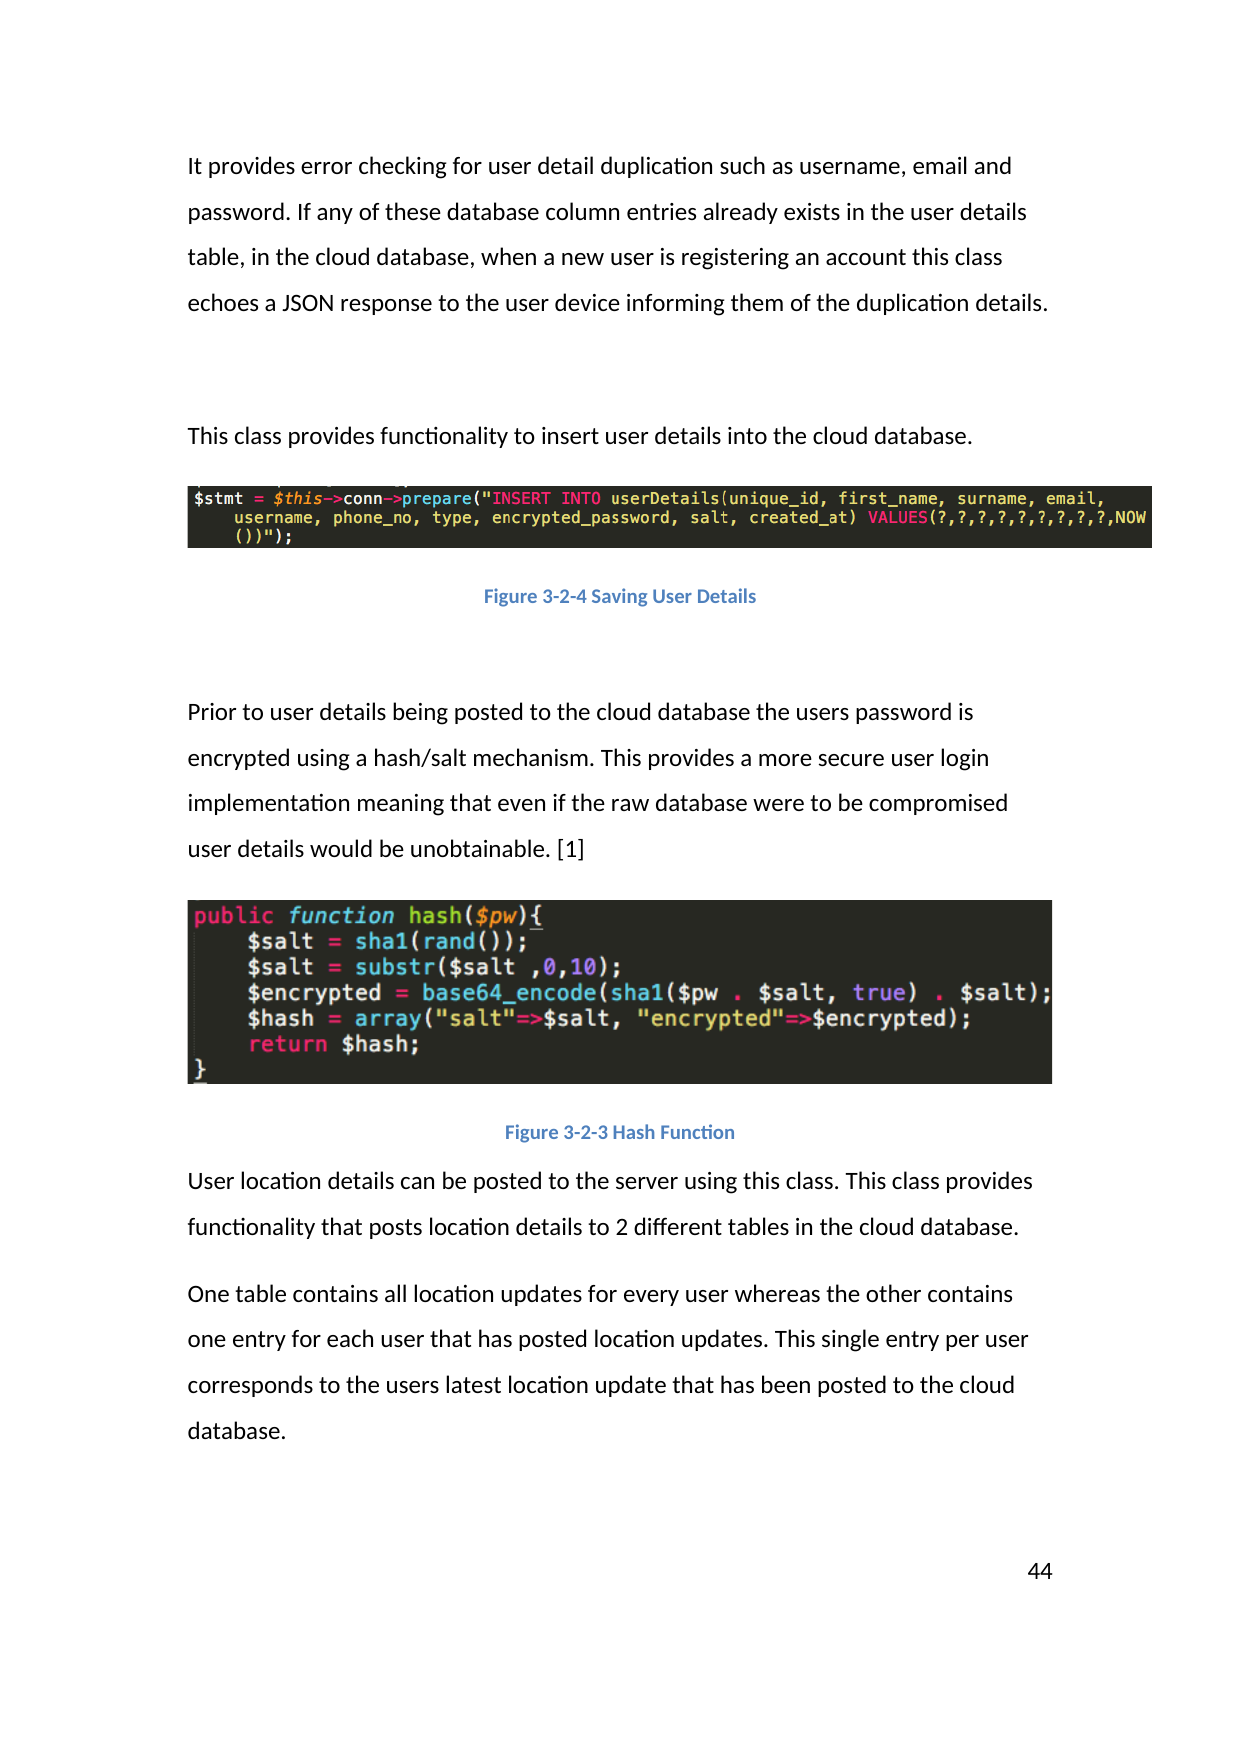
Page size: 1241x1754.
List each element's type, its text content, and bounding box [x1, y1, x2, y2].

text It provides error checking for user detail duplication such as username, email and password. If any of these database column entries already exists in the user details table, in the cloud database, when a new user is registering an account this class echoes a JSON response to the user device informing them of the duplication details. [187, 150, 1053, 318]
text Prior to user details being posted to the cloud database the users password is encrypted using a hash/salt mechanism. This provides a more secure user login implementation meaning that even if the raw database were to be compromised user details would be unobtainable. [1] [187, 696, 1053, 864]
text One table contains all location updates for every user whereas the other contains one entry for each user that has posted location updates. This single entry per user corresponds to the users latest location update that has been posted to the cloud database. [187, 1278, 1053, 1446]
text Figure 3-2-3 Hash Function [187, 1119, 1053, 1145]
text This class provides functionality to insert user details into the cloud database. [187, 420, 1053, 451]
text User location details can be posted to the server using this class. This class provides functionality that posts location details to 2 different tables in the cloud database. [187, 1166, 1053, 1242]
picture [187, 486, 1152, 548]
picture [187, 900, 1053, 1084]
